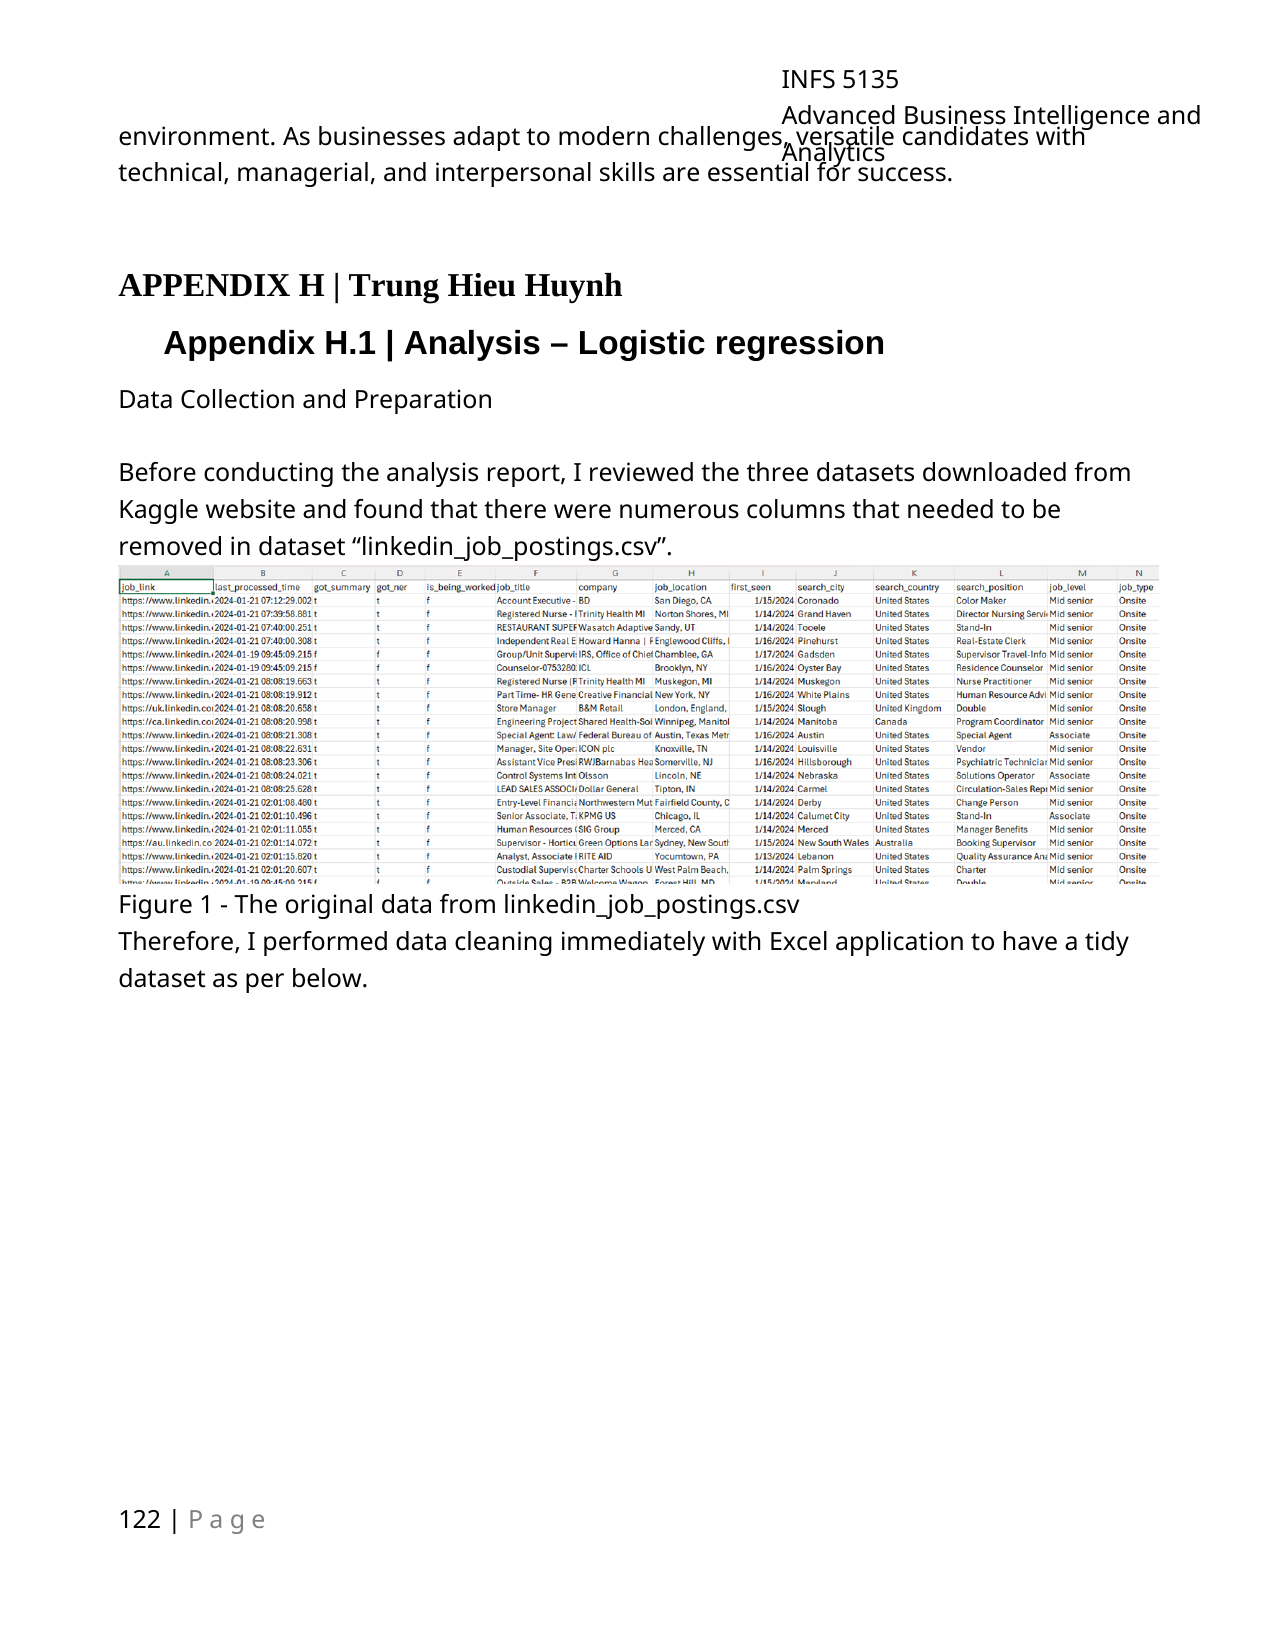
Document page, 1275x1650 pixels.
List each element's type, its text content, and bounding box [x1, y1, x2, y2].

subtitle Appendix H.1 | Analysis – Logistic regression [163, 323, 1157, 362]
text Therefore, I performed data cleaning immediately with Excel application to have a tidy dataset as per below. [118, 923, 1157, 994]
subtitle APPENDIX H | Trung Hieu Huynh [118, 265, 1157, 303]
picture [118, 565, 1159, 884]
text Data Collection and Preparation [118, 381, 1157, 415]
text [118, 118, 1157, 189]
text Before conducting the analysis report, I reviewed the three datasets downloaded from Kaggle website and found that there were numerous columns that needed to be removed in dataset “linkedin_job_postings.csv”. [118, 455, 1157, 562]
text Figure 1 - The original data from linkedin_job_postings.csv [118, 887, 1157, 921]
